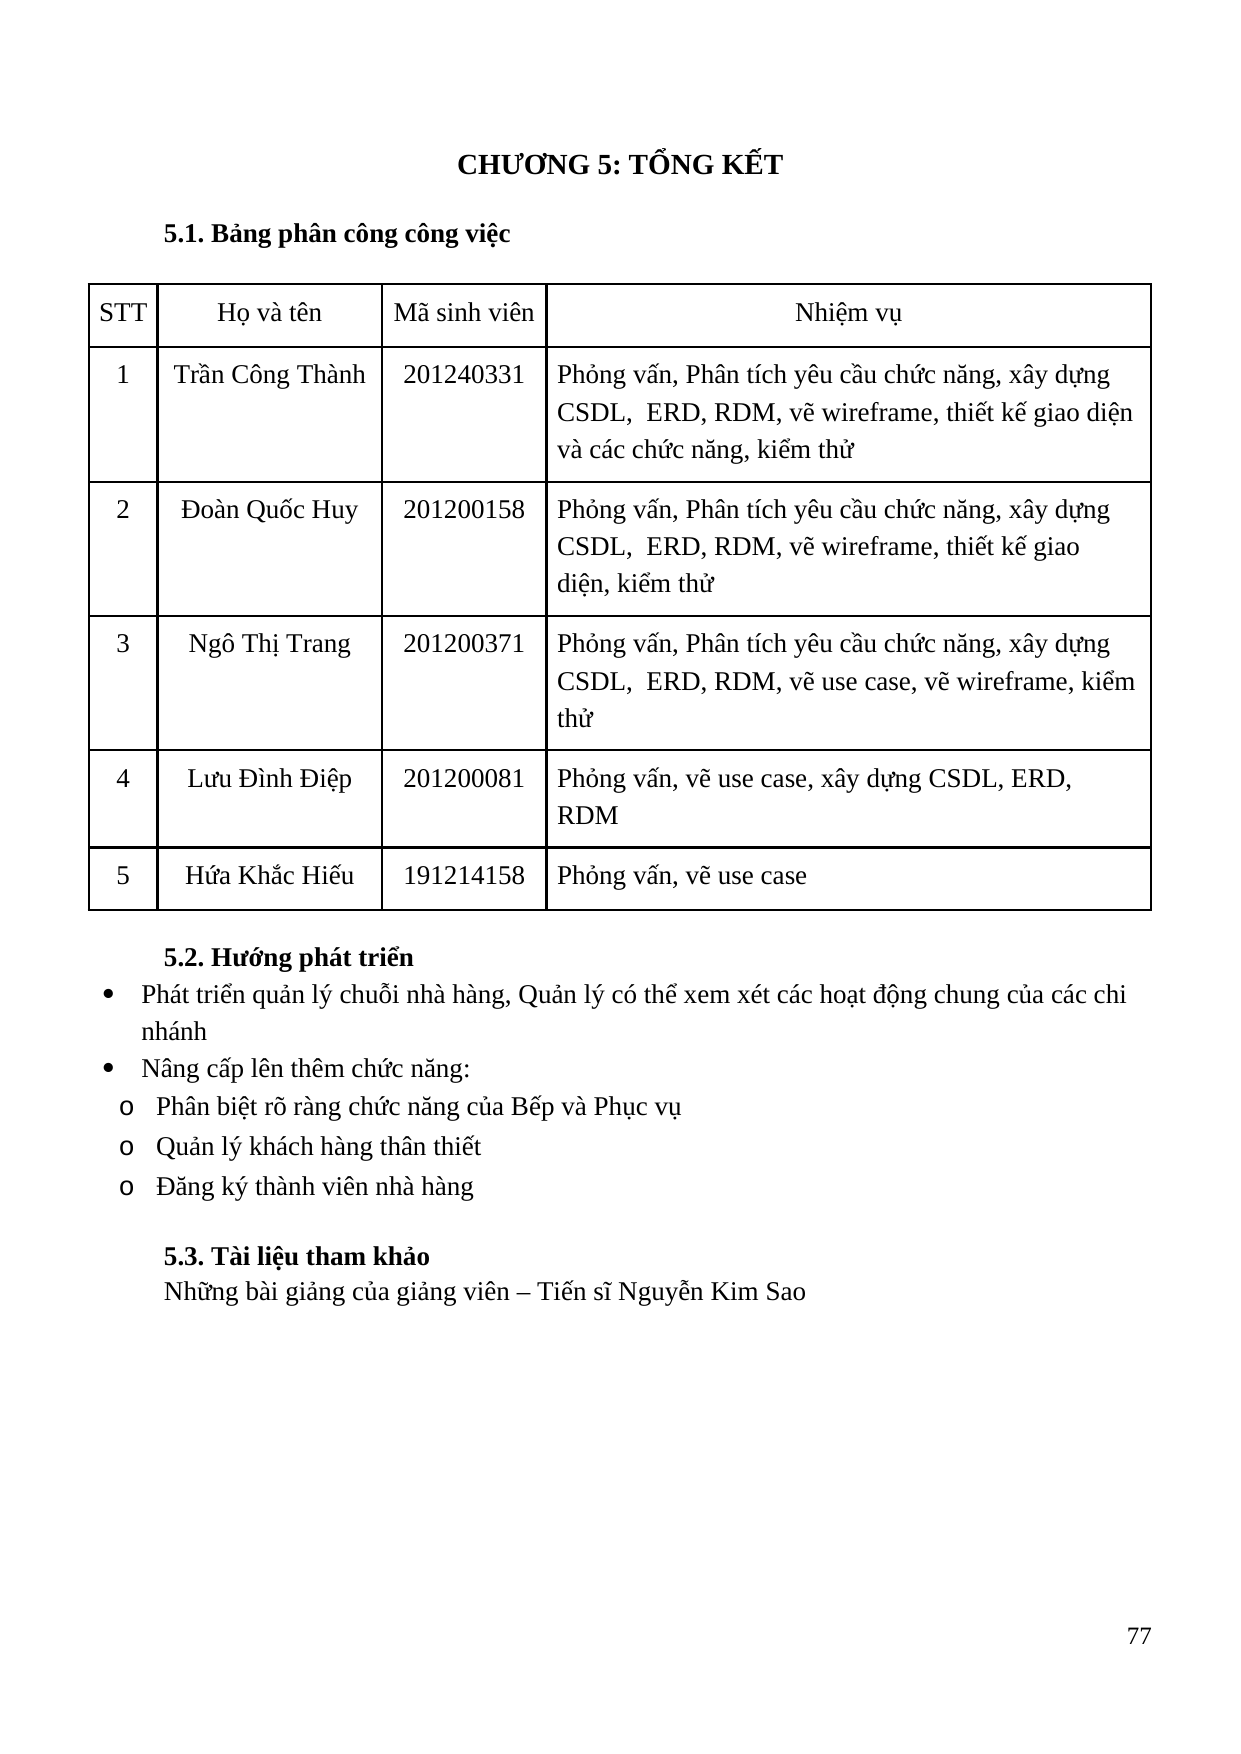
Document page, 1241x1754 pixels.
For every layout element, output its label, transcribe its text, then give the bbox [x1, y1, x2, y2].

table_cell Phỏng vấn, Phân tích yêu cầu chức năng, xây dựng CSDL, ERD, RDM, vẽ wireframe, thiết kế giao diện và các chức năng, kiểm thử [548, 348, 1150, 481]
table_cell Ngô Thị Trang [159, 617, 381, 749]
table_cell Trần Công Thành [159, 348, 381, 481]
list Đăng ký thành viên nhà hàng [118, 1170, 1152, 1204]
list Phân biệt rõ ràng chức năng của Bếp và Phục vụ [118, 1090, 1152, 1123]
subtitle CHƯƠNG 5: TỔNG KẾT [89, 147, 1152, 181]
table_cell 201240331 [383, 348, 545, 481]
list Quản lý khách hàng thân thiết [118, 1130, 1152, 1164]
table_cell 5 [90, 849, 156, 909]
table_cell Hứa Khắc Hiếu [159, 849, 381, 909]
list Phát triển quản lý chuỗi nhà hàng, Quản lý có thể xem xét các hoạt động chung của các chi nhánh [103, 978, 1152, 1046]
table_cell Phỏng vấn, vẽ use case, xây dựng CSDL, ERD, RDM [548, 751, 1150, 846]
table_cell 201200081 [383, 751, 545, 846]
table_header STT [90, 285, 156, 346]
table_header Mã sinh viên [383, 285, 545, 346]
list Nâng cấp lên thêm chức năng: [103, 1053, 1152, 1084]
subtitle 5.3. Tài liệu tham khảo [164, 1239, 1152, 1271]
table_cell Lưu Đình Điệp [159, 751, 381, 846]
table_cell Phỏng vấn, vẽ use case [548, 849, 1150, 909]
text Những bài giảng của giảng viên – Tiến sĩ Nguyễn Kim Sao [89, 1275, 1152, 1306]
table_cell Phỏng vấn, Phân tích yêu cầu chức năng, xây dựng CSDL, ERD, RDM, vẽ wireframe, thiết kế giao diện, kiểm thử [548, 483, 1150, 615]
table_cell 201200158 [383, 483, 545, 615]
table_header Nhiệm vụ [548, 285, 1150, 346]
table_header Họ và tên [159, 285, 381, 346]
subtitle 5.1. Bảng phân công công việc [164, 217, 1152, 248]
table_cell 191214158 [383, 849, 545, 909]
table_cell 1 [90, 348, 156, 481]
subtitle 5.2. Hướng phát triển [164, 941, 1152, 972]
table_cell Đoàn Quốc Huy [159, 483, 381, 615]
table_cell 4 [90, 751, 156, 846]
table_cell 201200371 [383, 617, 545, 749]
table_cell 3 [90, 617, 156, 749]
table_cell 2 [90, 483, 156, 615]
table_cell Phỏng vấn, Phân tích yêu cầu chức năng, xây dựng CSDL, ERD, RDM, vẽ use case, vẽ wireframe, kiểm thử [548, 617, 1150, 749]
